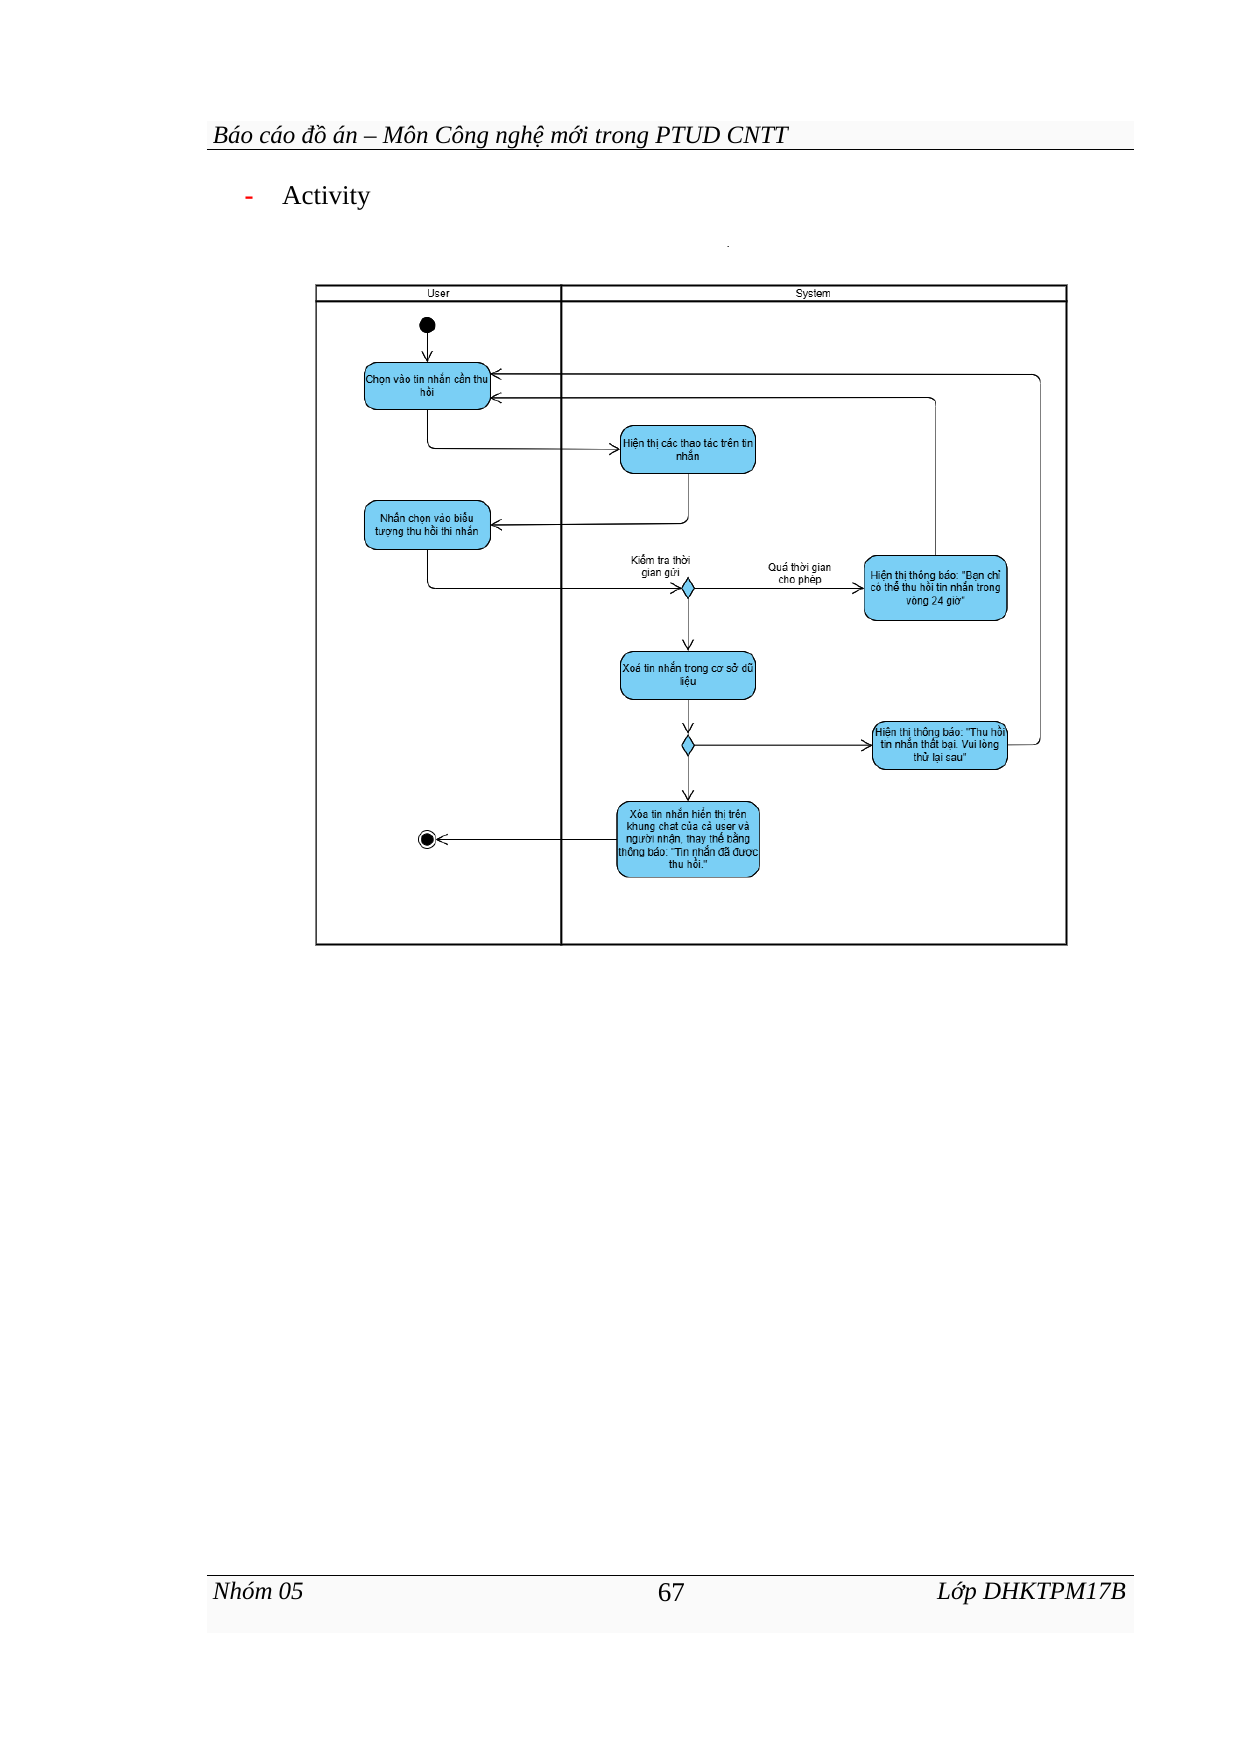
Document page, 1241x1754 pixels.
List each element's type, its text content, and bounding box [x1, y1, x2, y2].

picture [281, 225, 1097, 969]
